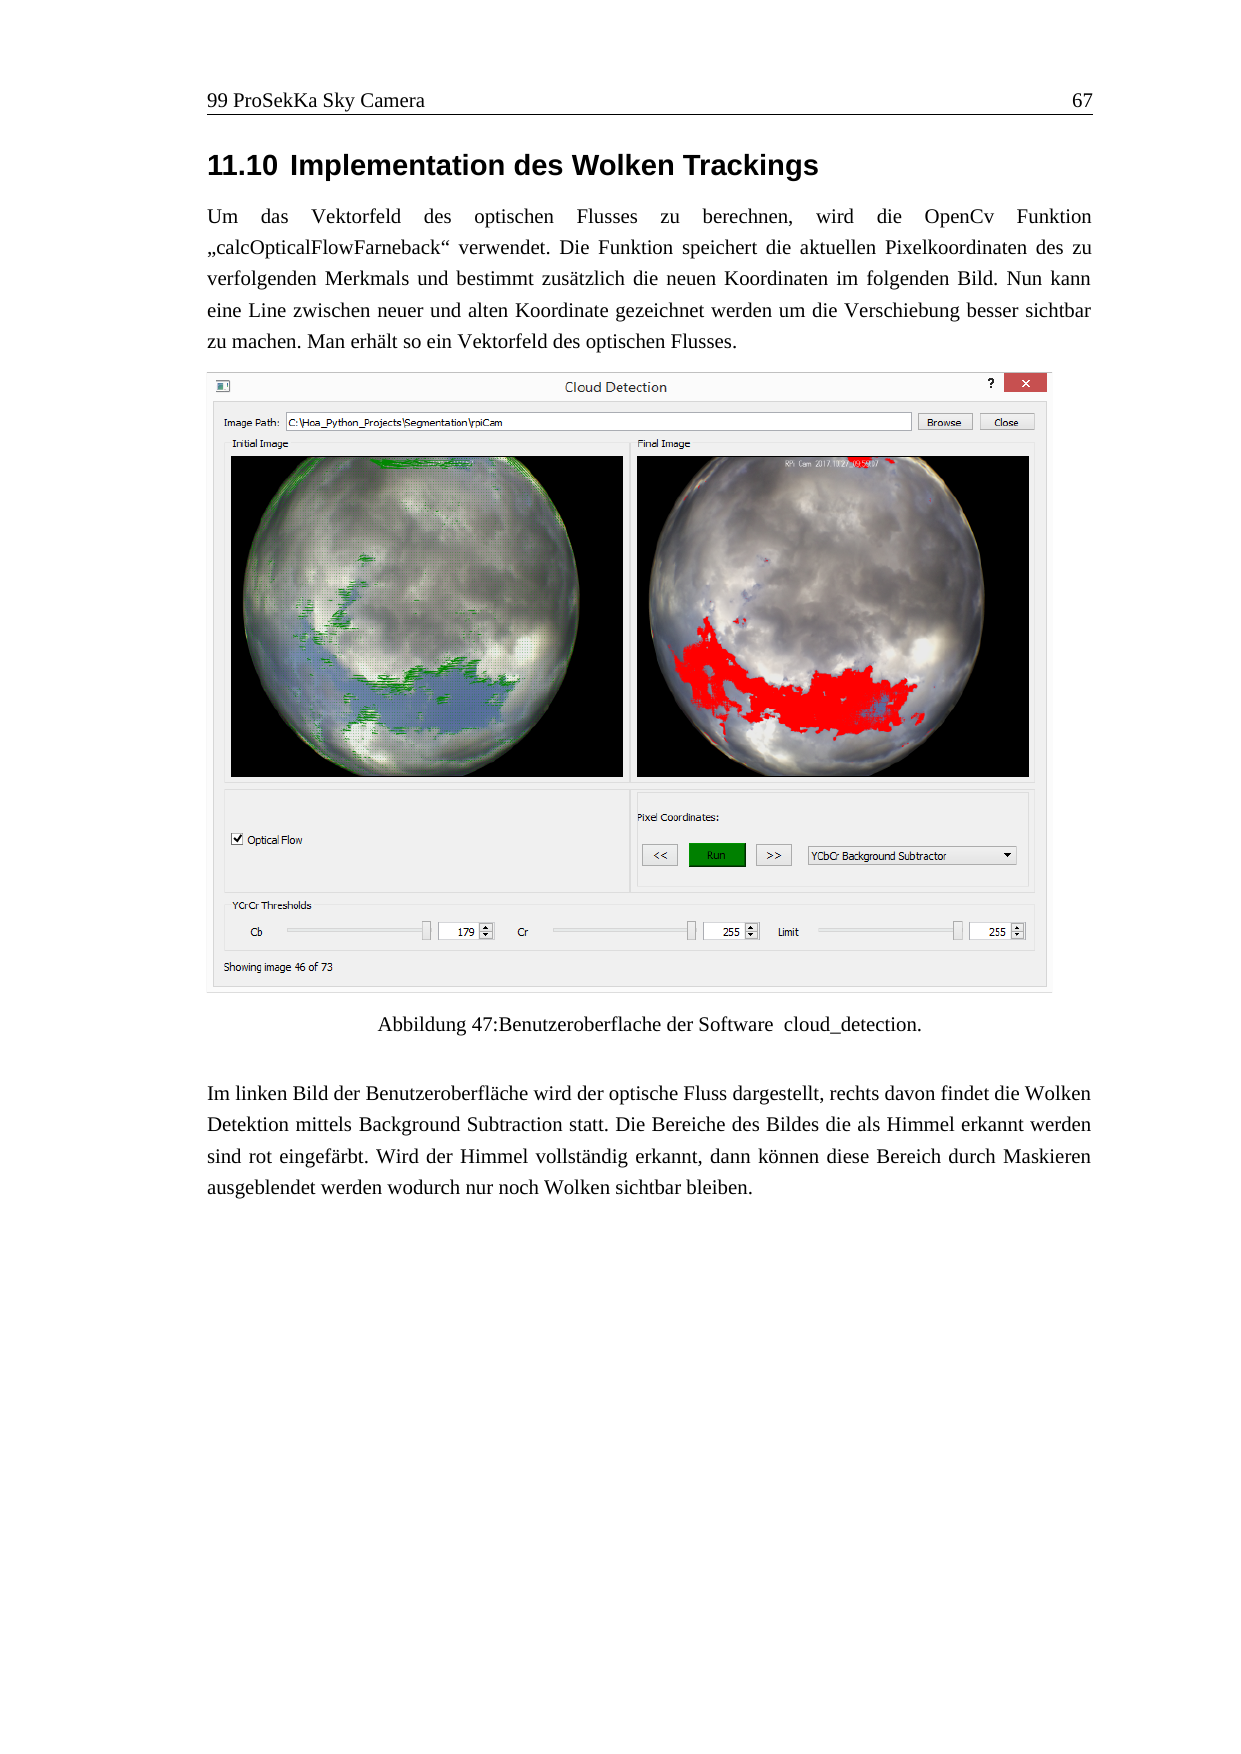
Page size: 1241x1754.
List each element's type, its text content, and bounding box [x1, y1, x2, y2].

subtitle Implementation des Wolken Trackings [207, 148, 1093, 181]
picture [206, 372, 1053, 993]
text Im linken Bild der Benutzeroberfläche wird der optische Fluss dargestellt, rechts davon findet die Wolken Detektion mittels Background Subtraction statt. Die Bereiche des Bildes die als Himmel erkannt werden sind rot eingefärbt. Wird der Himmel vollständig erkannt, dann können diese Bereich durch Maskieren ausgeblendet werden wodurch nur noch Wolken sichtbar bleiben. [207, 1081, 1093, 1199]
text Um das Vektorfeld des optischen Flusses zu berechnen, wird die OpenCv Funktion „calcOpticalFlowFarneback“ verwendet. Die Funktion speichert die aktuellen Pixelkoordinaten des zu verfolgenden Merkmals und bestimmt zusätzlich die neuen Koordinaten im folgenden Bild. Nun kann eine Line zwischen neuer und alten Koordinate gezeichnet werden um die Verschiebung besser sichtbar zu machen. Man erhält so ein Vektorfeld des optischen Flusses. [207, 204, 1093, 353]
text Abbildung 47:Benutzeroberflache der Software cloud_detection. [207, 1012, 1093, 1036]
